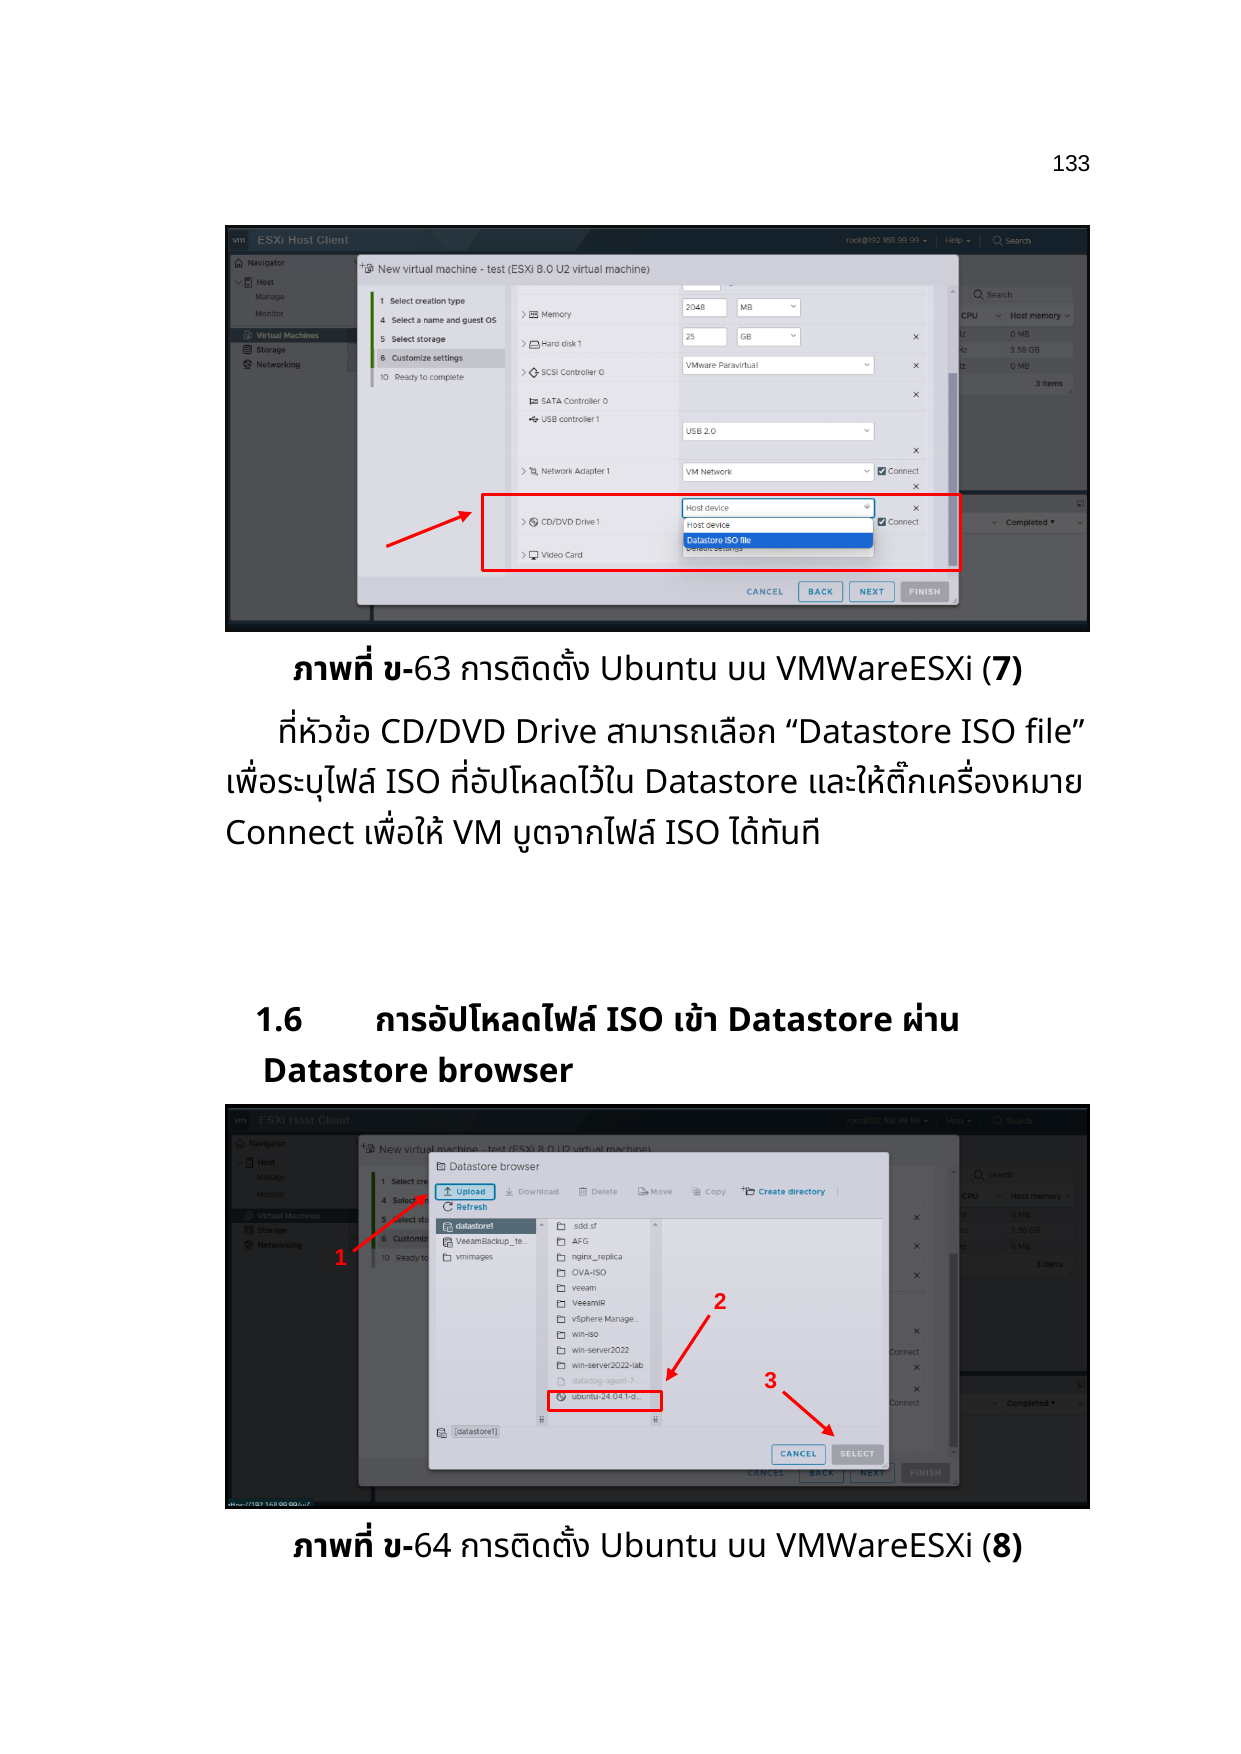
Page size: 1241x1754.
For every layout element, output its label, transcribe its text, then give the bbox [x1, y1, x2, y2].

text ที่หัวข้อ CD/DVD Drive สามารถเลือก “Datastore ISO file” เพื่อระบุไฟล์ ISO ที่อัปโหลดไว้ใน Datastore และให้ติ๊กเครื่องหมาย Connect เพื่อให้ VM บูตจากไฟล์ ISO ได้ทันที [225, 708, 1090, 859]
picture [228, 1108, 1087, 1506]
list การอัปโหลดไฟล์ ISO เข้า Datastore ผ่าน Datastore browser [255, 996, 1090, 1092]
picture [228, 228, 1087, 629]
